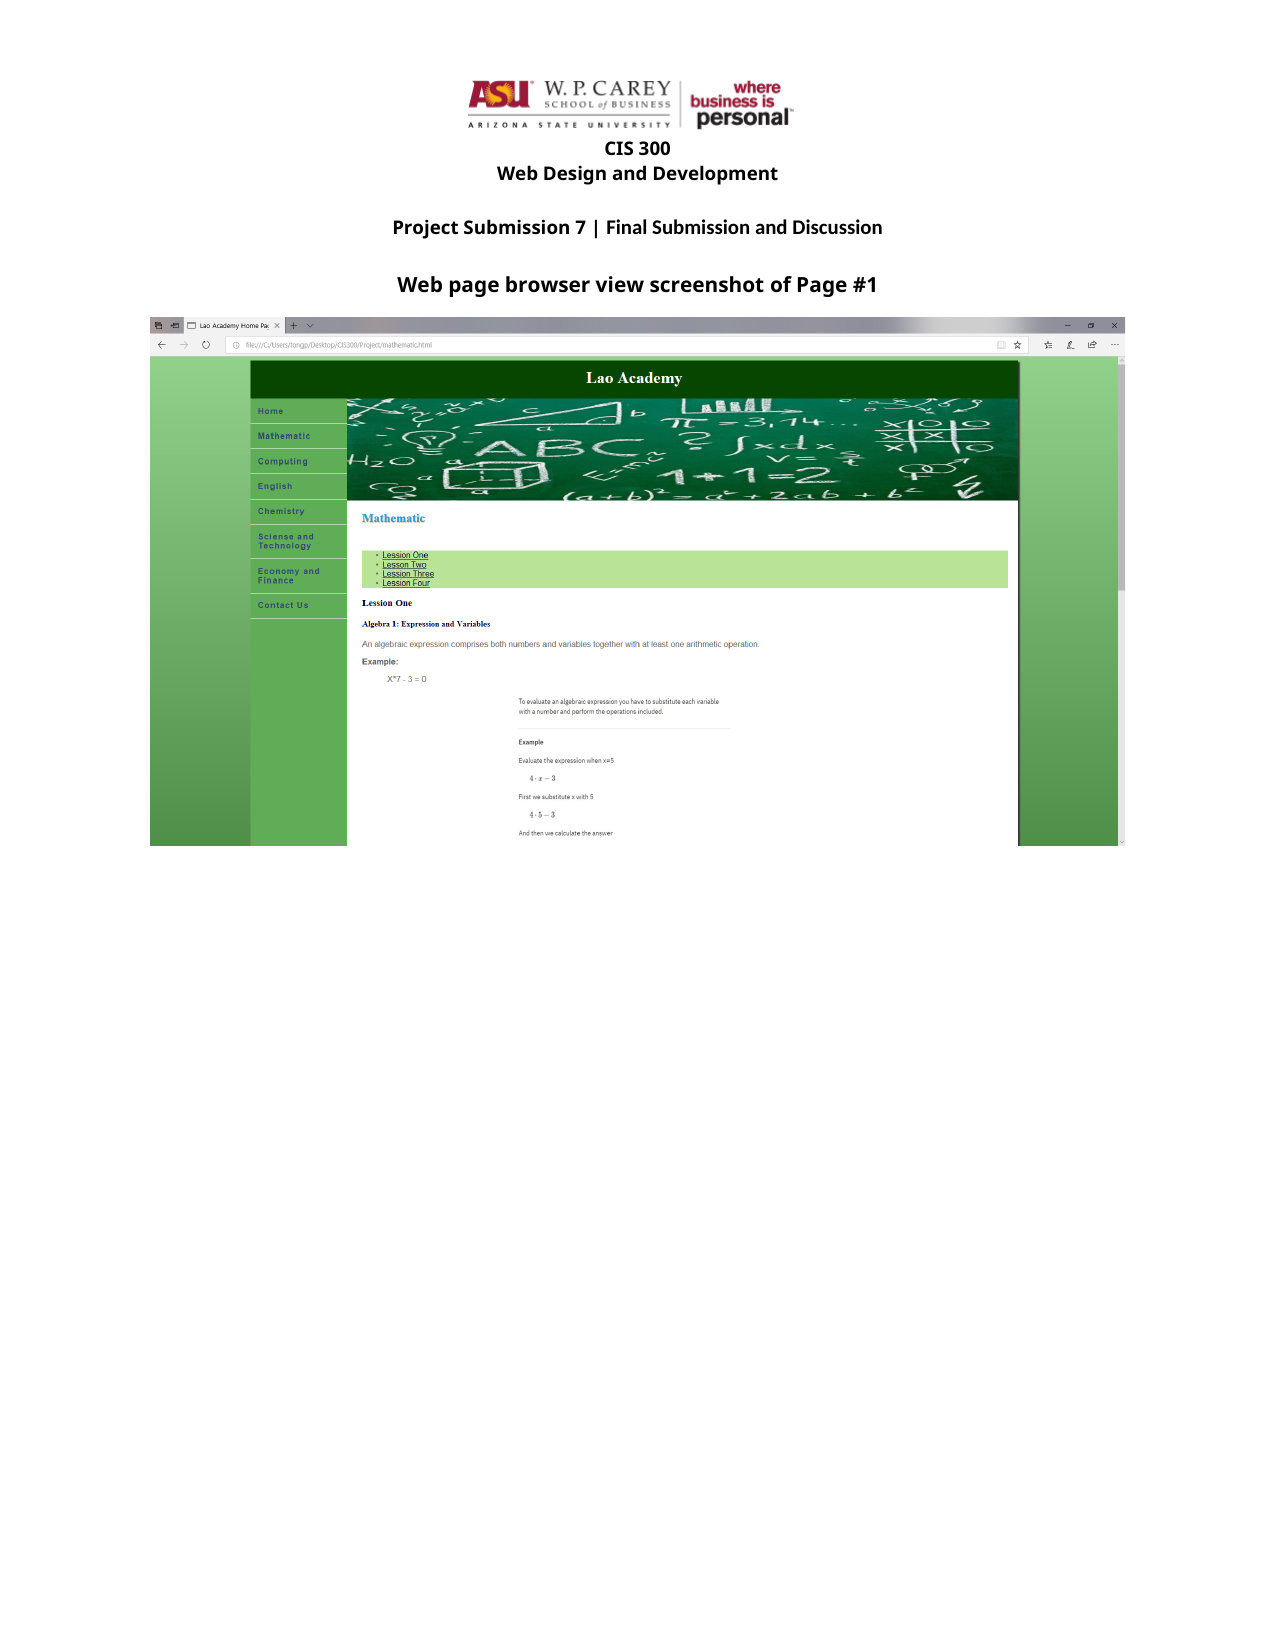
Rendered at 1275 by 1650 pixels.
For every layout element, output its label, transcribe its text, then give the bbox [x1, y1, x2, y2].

text Web page browser view screenshot of Page #1 [150, 240, 1125, 299]
picture [150, 317, 1125, 846]
picture [467, 75, 808, 135]
